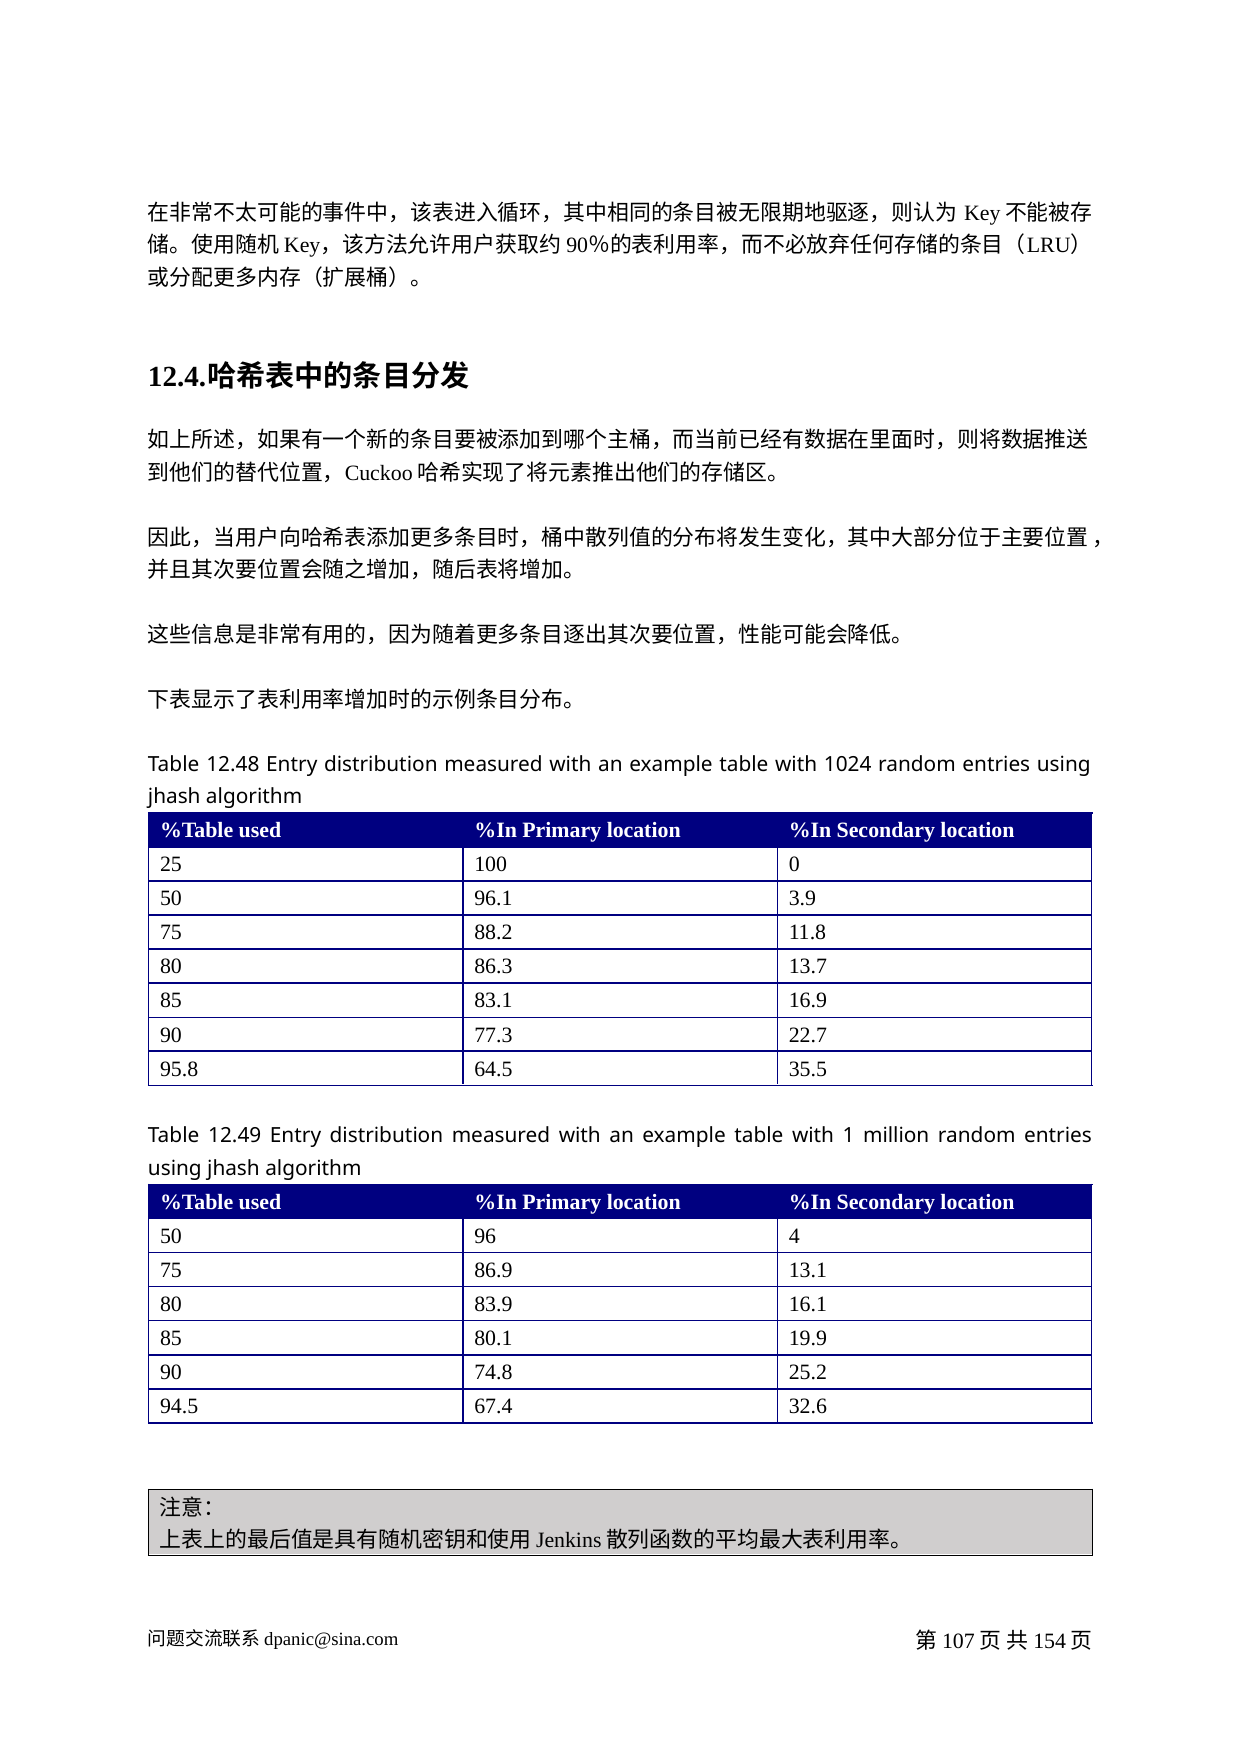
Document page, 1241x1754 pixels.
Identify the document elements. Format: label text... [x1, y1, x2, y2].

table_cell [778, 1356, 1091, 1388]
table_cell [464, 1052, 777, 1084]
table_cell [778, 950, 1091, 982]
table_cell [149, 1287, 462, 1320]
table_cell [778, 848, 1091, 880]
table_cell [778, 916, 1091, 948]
text 在非常不太可能的事件中，该表进入循环，其中相同的条目被无限期地驱逐，则认为Key不能被存储。使用随机Key，该方法允许用户获取约90％的表利用率，而不必放弃任何存储的条目（LRU）或分配更多内存（扩展桶）。 [148, 194, 1092, 292]
subtitle 哈希表中的条目分发 [148, 341, 1092, 406]
text 如上所述，如果有一个新的条目要被添加到哪个主桶，而当前已经有数据在里面时，则将数据推送到他们的替代位置，Cuckoo哈希实现了将元素推出他们的存储区。 [148, 422, 1092, 487]
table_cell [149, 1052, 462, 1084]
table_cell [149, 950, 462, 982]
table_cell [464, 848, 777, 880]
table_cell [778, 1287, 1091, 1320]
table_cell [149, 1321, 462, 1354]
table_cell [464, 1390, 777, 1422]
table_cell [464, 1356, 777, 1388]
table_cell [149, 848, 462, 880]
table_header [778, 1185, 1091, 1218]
text 下表显示了表利用率增加时的示例条目分布。 [148, 682, 1092, 714]
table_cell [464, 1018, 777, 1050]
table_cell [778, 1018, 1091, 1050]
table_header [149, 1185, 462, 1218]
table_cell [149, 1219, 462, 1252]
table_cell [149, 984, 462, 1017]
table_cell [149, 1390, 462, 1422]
text 因此，当用户向哈希表添加更多条目时，桶中散列值的分布将发生变化，其中大部分位于主要位置，并且其次要位置会随之增加，随后表将增加。 [148, 519, 1092, 584]
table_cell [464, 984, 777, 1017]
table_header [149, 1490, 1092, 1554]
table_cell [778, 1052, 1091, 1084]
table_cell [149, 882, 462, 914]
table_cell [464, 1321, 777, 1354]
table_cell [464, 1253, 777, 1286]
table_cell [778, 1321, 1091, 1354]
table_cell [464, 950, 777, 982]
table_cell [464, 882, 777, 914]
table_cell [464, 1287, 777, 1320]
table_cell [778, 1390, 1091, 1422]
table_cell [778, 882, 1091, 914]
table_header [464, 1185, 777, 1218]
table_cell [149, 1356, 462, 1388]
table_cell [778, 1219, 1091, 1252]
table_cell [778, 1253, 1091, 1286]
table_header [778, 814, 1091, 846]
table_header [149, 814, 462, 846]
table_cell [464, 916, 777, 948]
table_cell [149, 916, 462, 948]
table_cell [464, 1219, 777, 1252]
text 这些信息是非常有用的，因为随着更多条目逐出其次要位置，性能可能会降低。 [148, 617, 1092, 649]
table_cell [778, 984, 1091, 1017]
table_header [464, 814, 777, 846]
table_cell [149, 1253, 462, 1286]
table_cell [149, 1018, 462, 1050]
